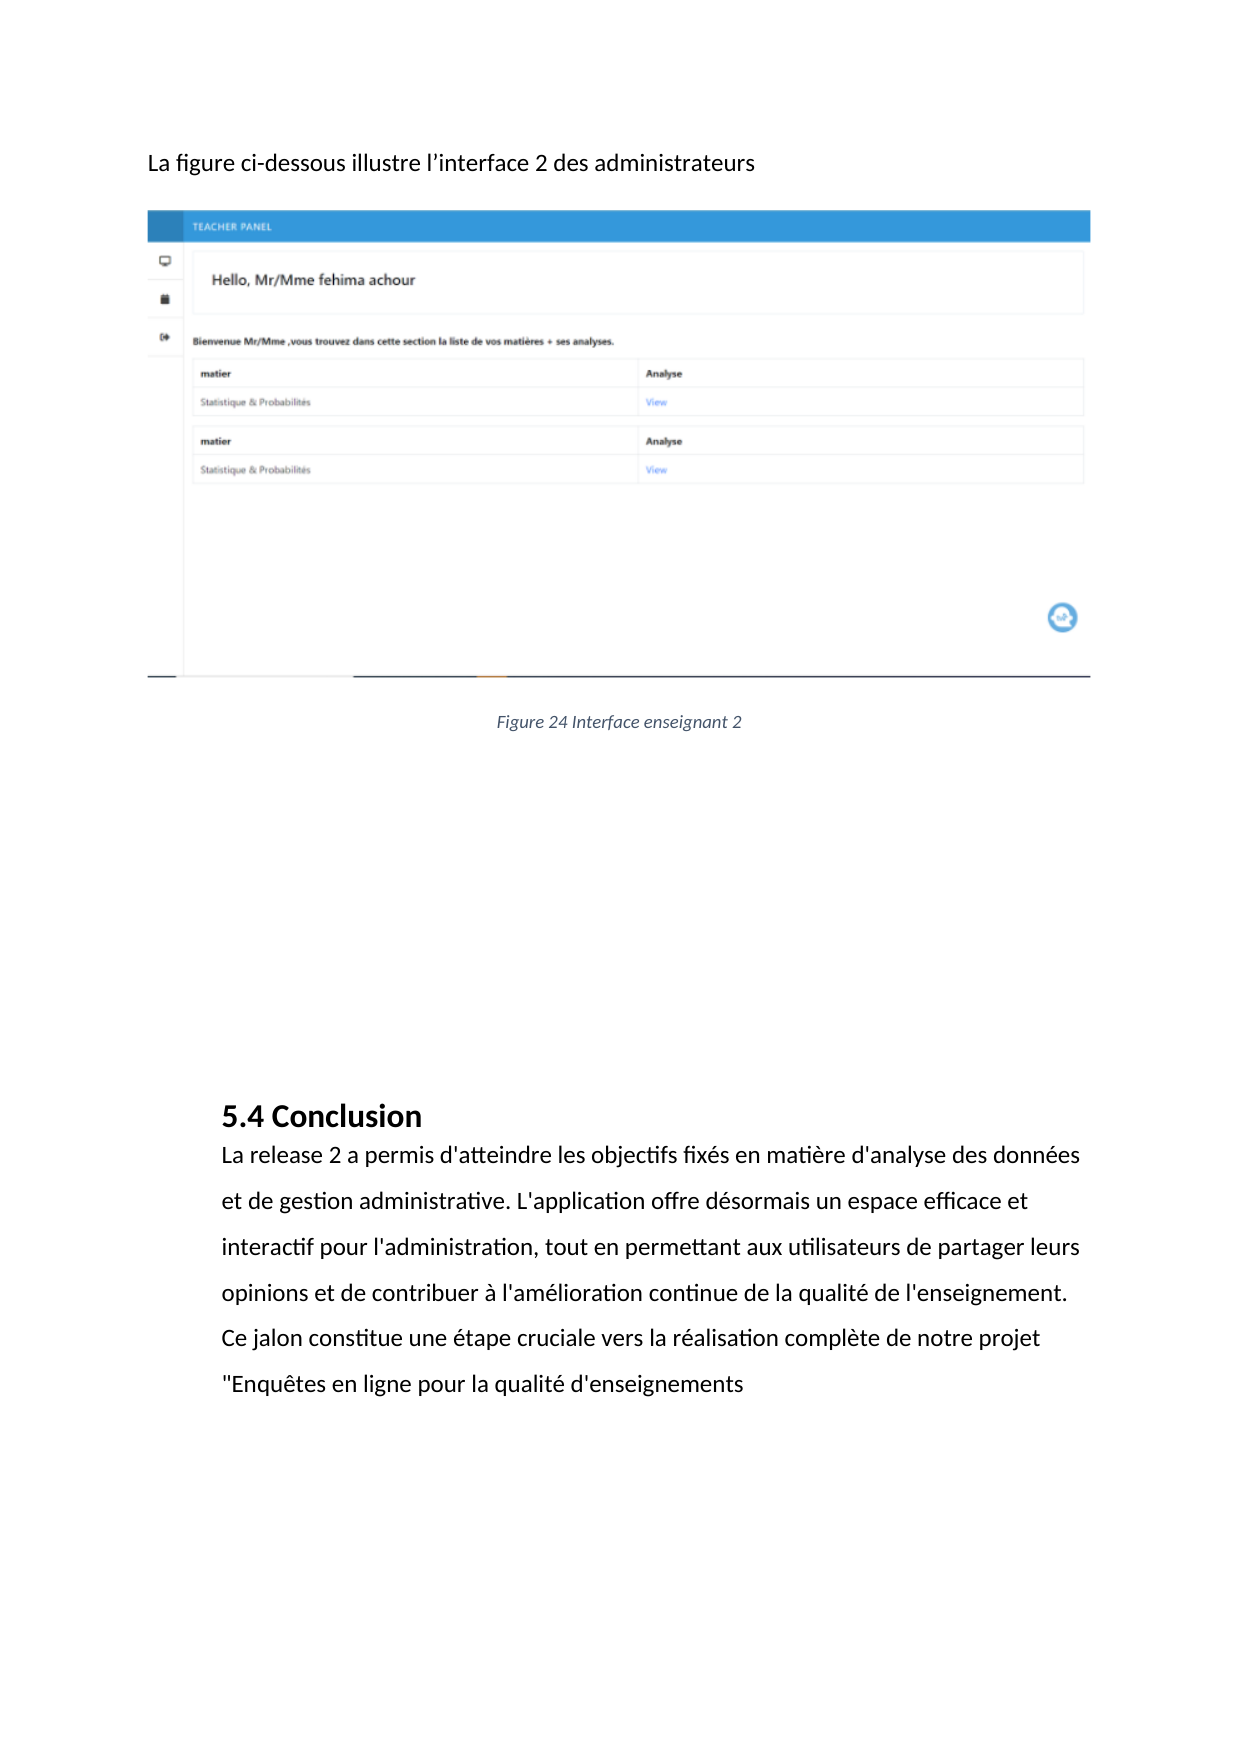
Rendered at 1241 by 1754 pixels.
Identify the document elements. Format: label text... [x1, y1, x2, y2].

text La figure ci-dessous illustre l’interface 2 des administrateurs [148, 148, 1093, 178]
text La release 2 a permis d'atteindre les objectifs fixés en matière d'analyse des données et de gestion administrative. L'application offre désormais un espace efficace et interactif pour l'administration, tout en permettant aux utilisateurs de partager leurs opinions et de contribuer à l'amélioration continue de la qualité de l'enseignement. Ce jalon constitue une étape cruciale vers la réalisation complète de notre projet "Enquêtes en ligne pour la qualité d'enseignements [221, 1139, 1093, 1399]
picture [147, 210, 1093, 680]
text Figure 24 Interface enseignant 2 [148, 711, 1093, 733]
text 5.4 Conclusion [148, 1096, 1093, 1136]
